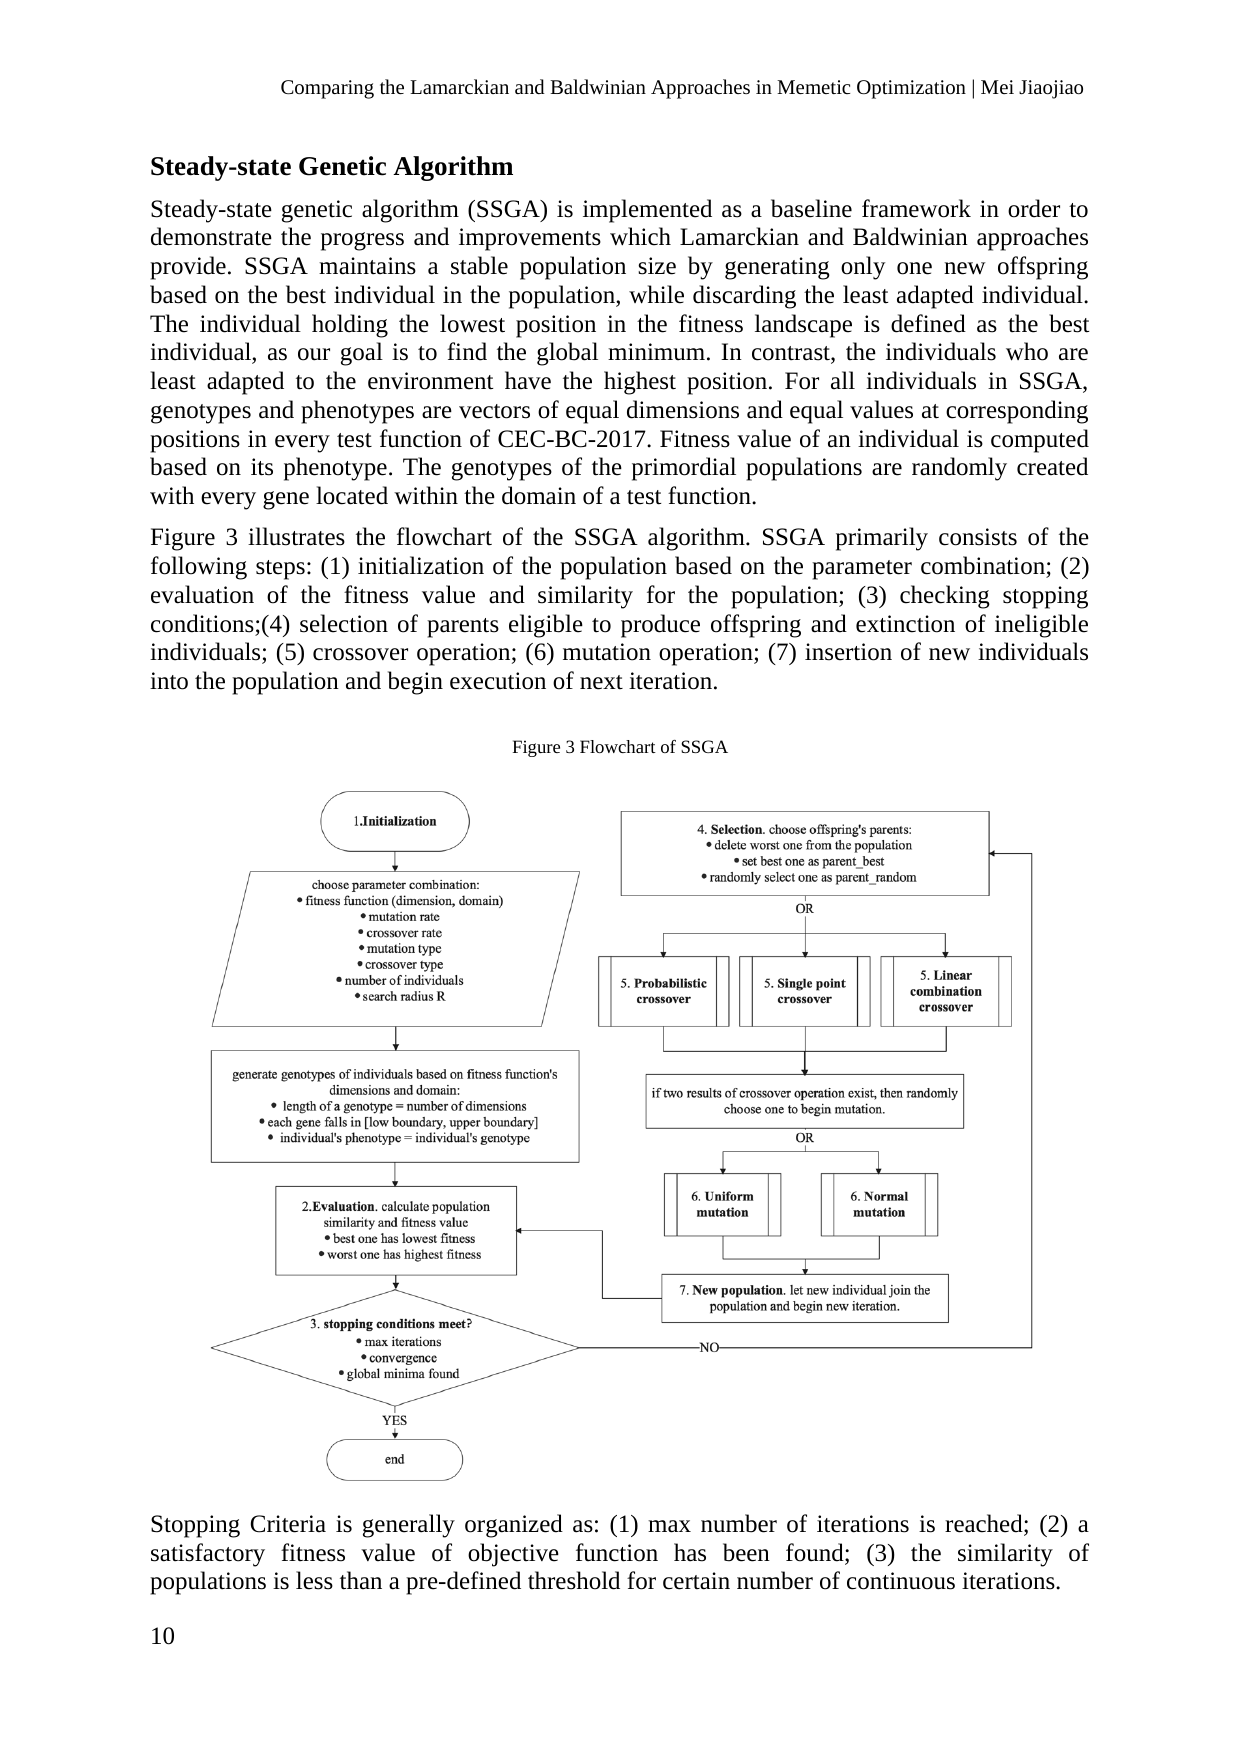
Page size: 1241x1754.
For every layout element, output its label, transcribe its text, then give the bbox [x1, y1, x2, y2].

text Stopping Criteria is generally organized as: (1) max number of iterations is reached; (2) a satisfactory fitness value of objective function has been found; (3) the similarity of populations is less than a pre-defined threshold for certain number of continuous iterations. [150, 1509, 1090, 1595]
subtitle Steady-state Genetic Algorithm [150, 150, 1090, 181]
text Steady-state genetic algorithm (SSGA) is implemented as a baseline framework in order to demonstrate the progress and improvements which Lamarckian and Baldwinian approaches provide. SSGA maintains a stable population size by generating only one new offspring based on the best individual in the population, while discarding the least adapted individual. The individual holding the lowest position in the fitness landscape is defined as the best individual, as our goal is to find the global minimum. In contrast, the individuals who are least adapted to the environment have the highest position. For all individuals in SSGA, genotypes and phenotypes are vectors of equal dimensions and equal values at corresponding positions in every test function of CEC-BC-2017. Fitness value of an individual is computed based on its phenotype. The genotypes of the primordial populations are randomly created with every gene located within the domain of a test function. [150, 194, 1090, 510]
text Figure 3 illustrates the flowchart of the SSGA algorithm. SSGA primarily consists of the following steps: (1) initialization of the population based on the parameter combination; (2) evaluation of the fitness value and similarity for the population; (3) checking stopping conditions;(4) selection of parents eligible to produce offspring and extinction of ineligible individuals; (5) crossover operation; (6) mutation operation; (7) insertion of new individuals into the population and begin execution of next iteration. [150, 522, 1090, 695]
picture [150, 770, 1091, 1497]
